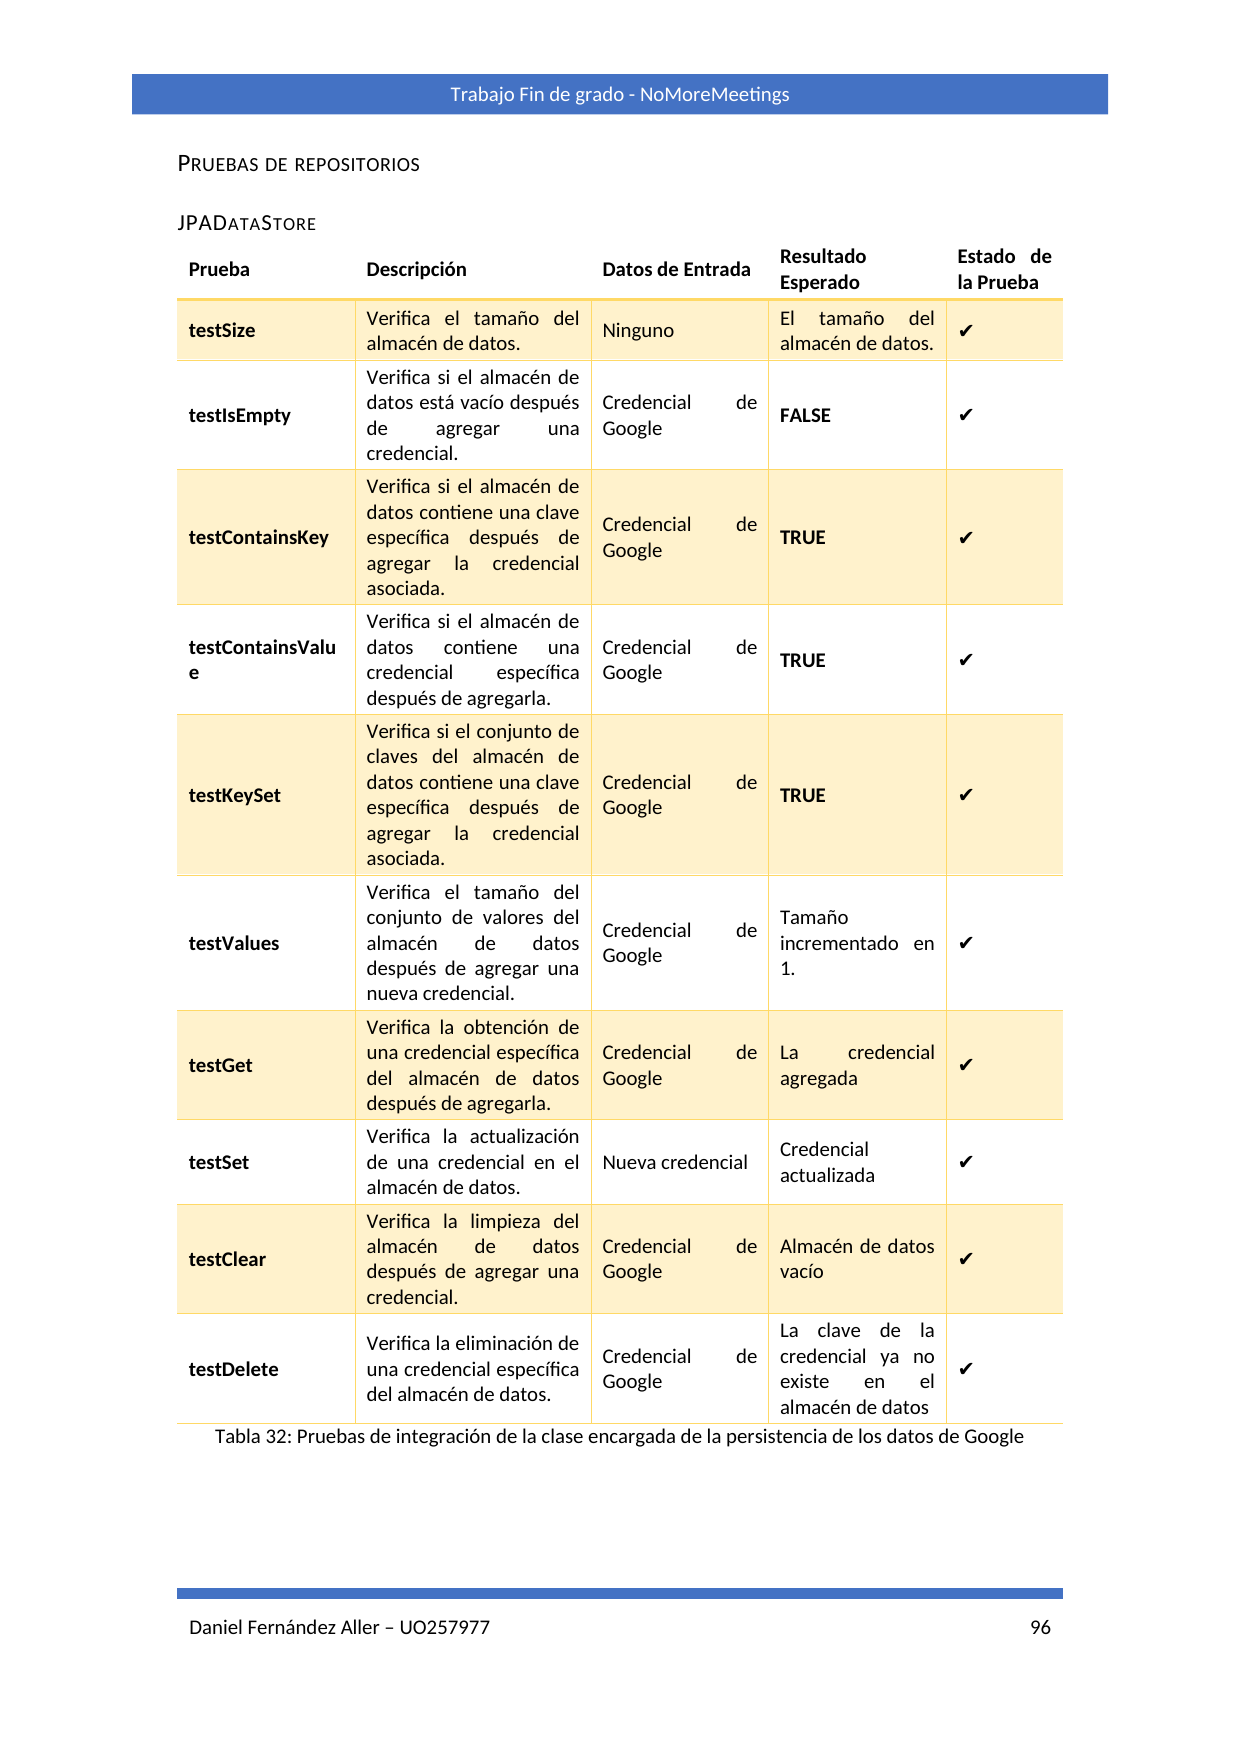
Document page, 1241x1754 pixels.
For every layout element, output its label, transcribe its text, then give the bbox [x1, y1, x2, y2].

subtitle Pruebas de repositorios [177, 148, 1063, 178]
table_cell Verifica el tamaño del conjunto de valores del almacén de datos después de agregar una nueva credencial. [356, 876, 591, 1010]
table_cell ✔ [947, 876, 1063, 1010]
table_cell Verifica la actualización de una credencial en el almacén de datos. [356, 1120, 591, 1204]
subtitle JPADataStore [177, 208, 1063, 236]
table_cell Verifica si el conjunto de claves del almacén de datos contiene una clave específica después de agregar la credencial asociada. [356, 715, 591, 874]
table_cell true [769, 605, 946, 714]
table_cell Almacén de datos vacío [769, 1205, 946, 1313]
table_cell Credencial actualizada [769, 1120, 946, 1204]
table_cell ✔ [947, 1314, 1063, 1423]
table_cell testGet [177, 1011, 355, 1119]
table_cell ✔ [947, 1120, 1063, 1204]
table_header Prueba [177, 240, 355, 298]
table_cell true [769, 715, 946, 874]
table_cell Verifica la eliminación de una credencial específica del almacén de datos. [356, 1314, 591, 1423]
table_cell Credencial de Google [592, 361, 768, 469]
table_cell Verifica si el almacén de datos contiene una credencial específica después de agregarla. [356, 605, 591, 714]
table_cell false [769, 361, 946, 469]
table_cell La credencial agregada [769, 1011, 946, 1119]
table_cell testKeySet [177, 715, 355, 874]
table_cell testSet [177, 1120, 355, 1204]
table_header Estado de la Prueba [946, 240, 1063, 298]
table_cell testSize [177, 301, 355, 359]
table_header Descripción [355, 240, 591, 298]
table_cell ✔ [947, 1205, 1063, 1313]
table_cell Verifica la obtención de una credencial específica del almacén de datos después de agregarla. [356, 1011, 591, 1119]
table_cell Verifica si el almacén de datos contiene una clave específica después de agregar la credencial asociada. [356, 470, 591, 604]
table_cell ✔ [947, 1011, 1063, 1119]
table_cell La clave de la credencial ya no existe en el almacén de datos [769, 1314, 946, 1423]
table_cell Verifica si el almacén de datos está vacío después de agregar una credencial. [356, 361, 591, 469]
table_cell testClear [177, 1205, 355, 1313]
table_cell Credencial de Google [592, 1011, 768, 1119]
table_header Resultado Esperado [769, 240, 946, 298]
table_cell testValues [177, 876, 355, 1010]
table_cell testDelete [177, 1314, 355, 1423]
table_cell Credencial de Google [592, 470, 768, 604]
table_cell ✔ [947, 470, 1063, 604]
text Tabla 32: Pruebas de integración de la clase encargada de la persistencia de los datos de Google [177, 1424, 1063, 1449]
table_cell Credencial de Google [592, 1314, 768, 1423]
table_cell Verifica la limpieza del almacén de datos después de agregar una credencial. [356, 1205, 591, 1313]
table_cell testIsEmpty [177, 361, 355, 469]
table_cell Credencial de Google [592, 1205, 768, 1313]
table_cell Credencial de Google [592, 605, 768, 714]
table_cell true [769, 470, 946, 604]
table_cell ✔ [947, 715, 1063, 874]
table_cell ✔ [947, 361, 1063, 469]
table_header Datos de Entrada [591, 240, 768, 298]
table_cell ✔ [947, 605, 1063, 714]
table_cell Credencial de Google [592, 876, 768, 1010]
table_cell Verifica el tamaño del almacén de datos. [356, 301, 591, 359]
table_cell ✔ [947, 301, 1063, 359]
table_cell Nueva credencial [592, 1120, 768, 1204]
table_cell El tamaño del almacén de datos. [769, 301, 946, 359]
table_cell Tamaño incrementado en 1. [769, 876, 946, 1010]
table_cell Ninguno [592, 301, 768, 359]
table_cell testContainsValue [177, 605, 355, 714]
table_cell Credencial de Google [592, 715, 768, 874]
table_cell testContainsKey [177, 470, 355, 604]
